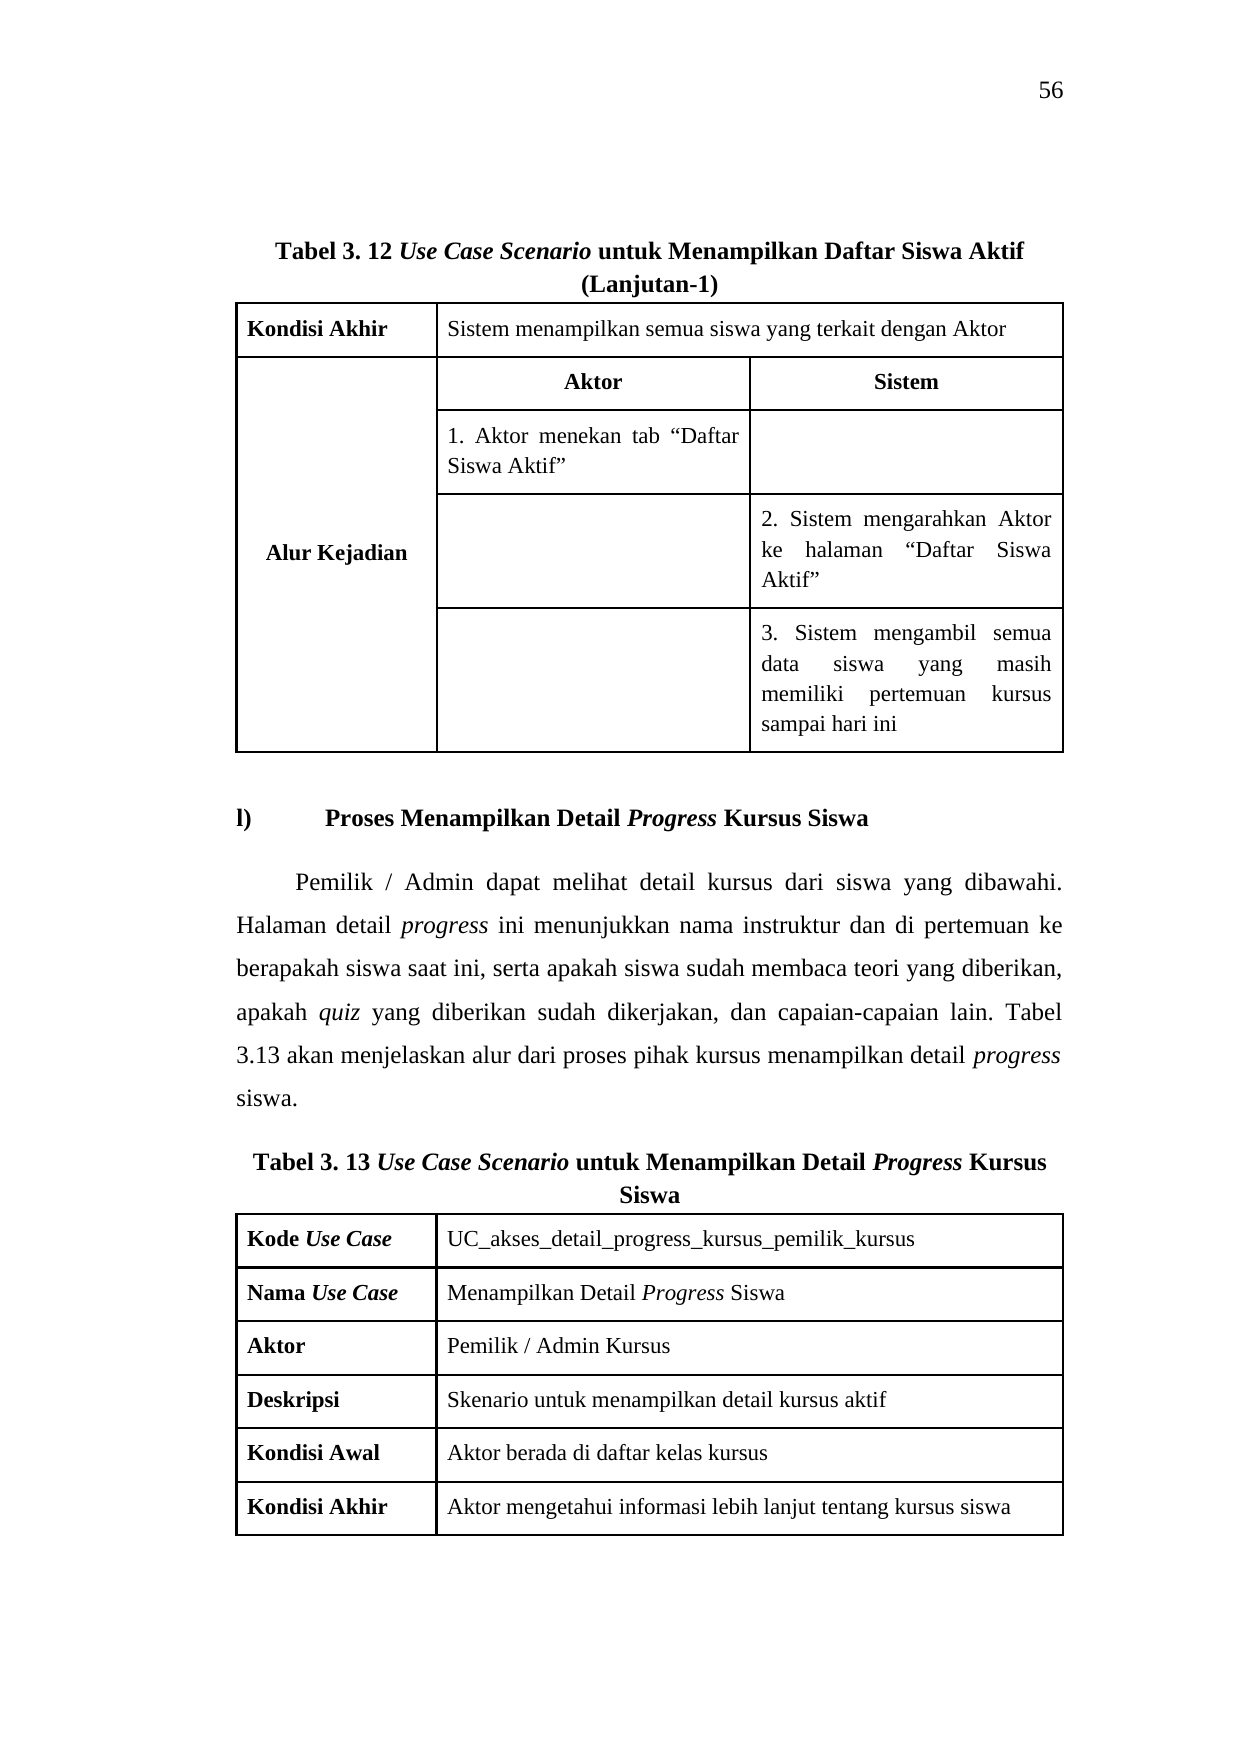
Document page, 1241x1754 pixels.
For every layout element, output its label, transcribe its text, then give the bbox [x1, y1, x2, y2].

table_header Kode Use Case [238, 1215, 435, 1266]
table_header UC_akses_detail_progress_kursus_pemilik_kursus [438, 1215, 1062, 1266]
table_cell Aktor [438, 358, 749, 409]
table_cell Nama Use Case [238, 1269, 435, 1320]
table_header Kondisi Akhir [238, 304, 436, 356]
table_cell [751, 411, 1062, 493]
table_cell Menampilkan Detail Progress Siswa [438, 1269, 1062, 1320]
table_cell 2. Sistem mengarahkan Aktor ke halaman “Daftar Siswa Aktif” [751, 495, 1062, 607]
table_cell Aktor [238, 1322, 435, 1373]
table_cell Skenario untuk menampilkan detail kursus aktif [438, 1376, 1062, 1427]
table_cell Aktor mengetahui informasi lebih lanjut tentang kursus siswa [438, 1483, 1062, 1534]
text Pemilik / Admin dapat melihat detail kursus dari siswa yang dibawahi. Halaman detail progress ini menunjukkan nama instruktur dan di pertemuan ke berapakah siswa saat ini, serta apakah siswa sudah membaca teori yang diberikan, apakah quiz yang diberikan sudah dikerjakan, dan capaian-capaian lain. Tabel 3.13 akan menjelaskan alur dari proses pihak kursus menampilkan detail progress siswa. [236, 867, 1063, 1112]
table_cell 1. Aktor menekan tab “Daftar Siswa Aktif” [438, 411, 749, 493]
table_header Sistem menampilkan semua siswa yang terkait dengan Aktor [438, 304, 1062, 356]
text Tabel 3. 13 Use Case Scenario untuk Menampilkan Detail Progress Kursus Siswa [236, 1147, 1063, 1208]
subtitle Proses Menampilkan Detail Progress Kursus Siswa [236, 803, 1063, 832]
table_cell Kondisi Akhir [238, 1483, 435, 1534]
text Tabel 3. 12 Use Case Scenario untuk Menampilkan Daftar Siswa Aktif (Lanjutan-1) [236, 236, 1063, 298]
table_cell Sistem [751, 358, 1062, 409]
table_cell Deskripsi [238, 1376, 435, 1427]
table_cell Pemilik / Admin Kursus [438, 1322, 1062, 1373]
table_cell Alur Kejadian [238, 358, 436, 751]
table_cell 3. Sistem mengambil semua data siswa yang masih memiliki pertemuan kursus sampai hari ini [751, 609, 1062, 751]
table_cell [438, 609, 749, 751]
table_cell Kondisi Awal [238, 1429, 435, 1481]
table_cell Aktor berada di daftar kelas kursus [438, 1429, 1062, 1481]
table_cell [438, 495, 749, 607]
